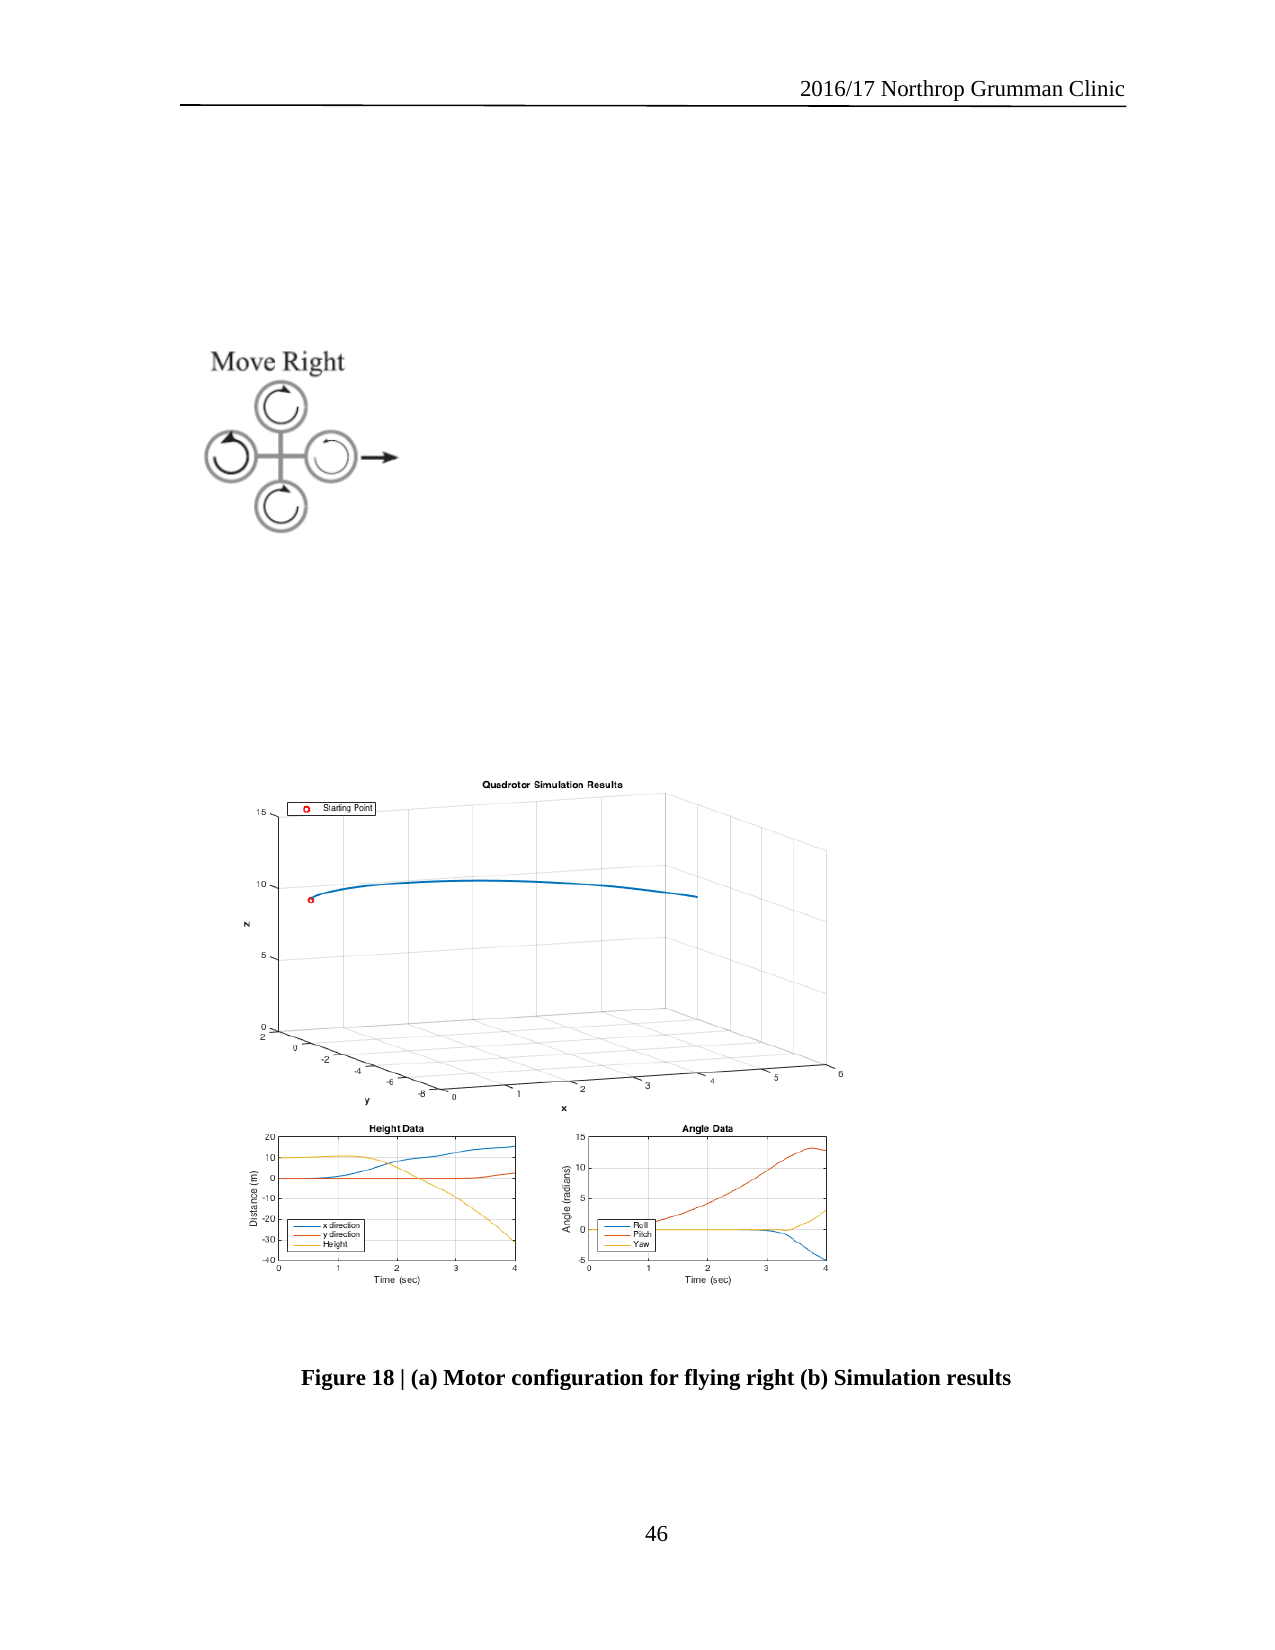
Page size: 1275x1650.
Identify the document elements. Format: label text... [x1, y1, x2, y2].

picture [188, 326, 406, 551]
text Figure 18 | (a) Motor configuration for flying right (b) Simulation results [187, 1364, 1125, 1391]
picture [187, 750, 892, 1323]
